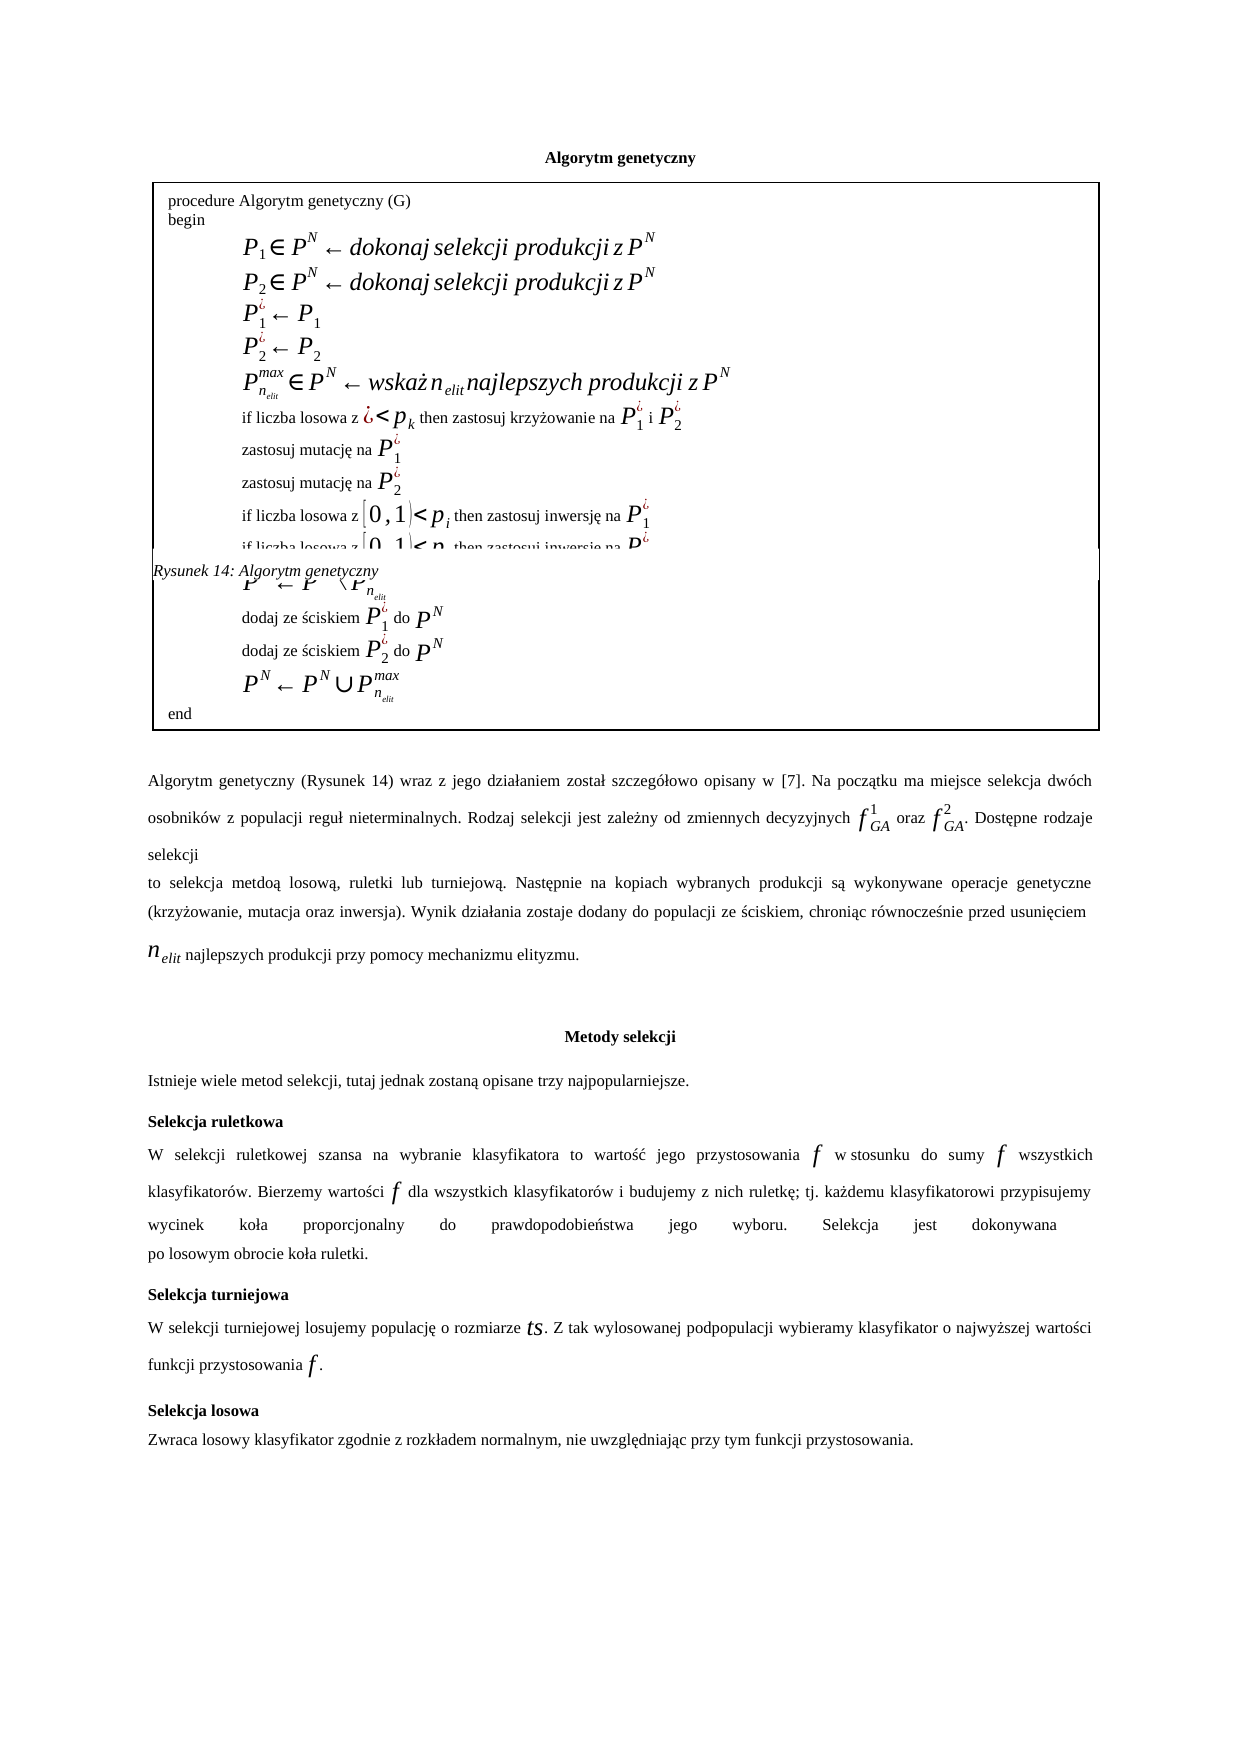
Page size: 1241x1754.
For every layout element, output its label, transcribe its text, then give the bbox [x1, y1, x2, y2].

text W selekcji ruletkowej szansa na wybranie klasyfikatora to wartość jego przystosowania w stosunku do sumy wszystkich klasyfikatorów. Bierzemy wartości dla wszystkich klasyfikatorów i budujemy z nich ruletkę; tj. każdemu klasyfikatorowi przypisujemy wycinek koła proporcjonalny do prawdopodobieństwa jego wyboru. Selekcja jest dokonywana po losowym obrocie koła ruletki. [148, 1141, 1093, 1263]
text Selekcja ruletkowa [148, 1112, 1093, 1131]
text Algorytm genetyczny [148, 148, 1093, 167]
text W selekcji turniejowej losujemy populację o rozmiarze . Z tak wylosowanej podpopulacji wybieramy klasyfikator o najwyższej wartości funkcji przystosowania . [148, 1314, 1093, 1378]
text Selekcja turniejowa [148, 1285, 1093, 1304]
text Zwraca losowy klasyfikator zgodnie z rozkładem normalnym, nie uwzględniając przy tym funkcji przystosowania. [148, 1429, 1093, 1448]
text Algorytm genetyczny (Rysunek 14) wraz z jego działaniem został szczegółowo opisany w . Na początku ma miejsce selekcja dwóch osobników z populacji reguł nieterminalnych. Rodzaj selekcji jest zależny od zmiennych decyzyjnych oraz . Dostępne rodzaje selekcji to selekcja metdoą losową, ruletki lub turniejową. Następnie na kopiach wybranych produkcji są wykonywane operacje genetyczne (krzyżowanie, mutacja oraz inwersja). Wynik działania zostaje dodany do populacji ze ściskiem, chroniąc równocześnie przed usunięciem najlepszych produkcji przy pomocy mechanizmu elityzmu. [148, 204, 1093, 967]
text Metody selekcji [148, 1026, 1093, 1046]
text Selekcja losowa [148, 1401, 1093, 1420]
text Istnieje wiele metod selekcji, tutaj jednak zostaną opisane trzy najpopularniejsze. [148, 1071, 1093, 1090]
